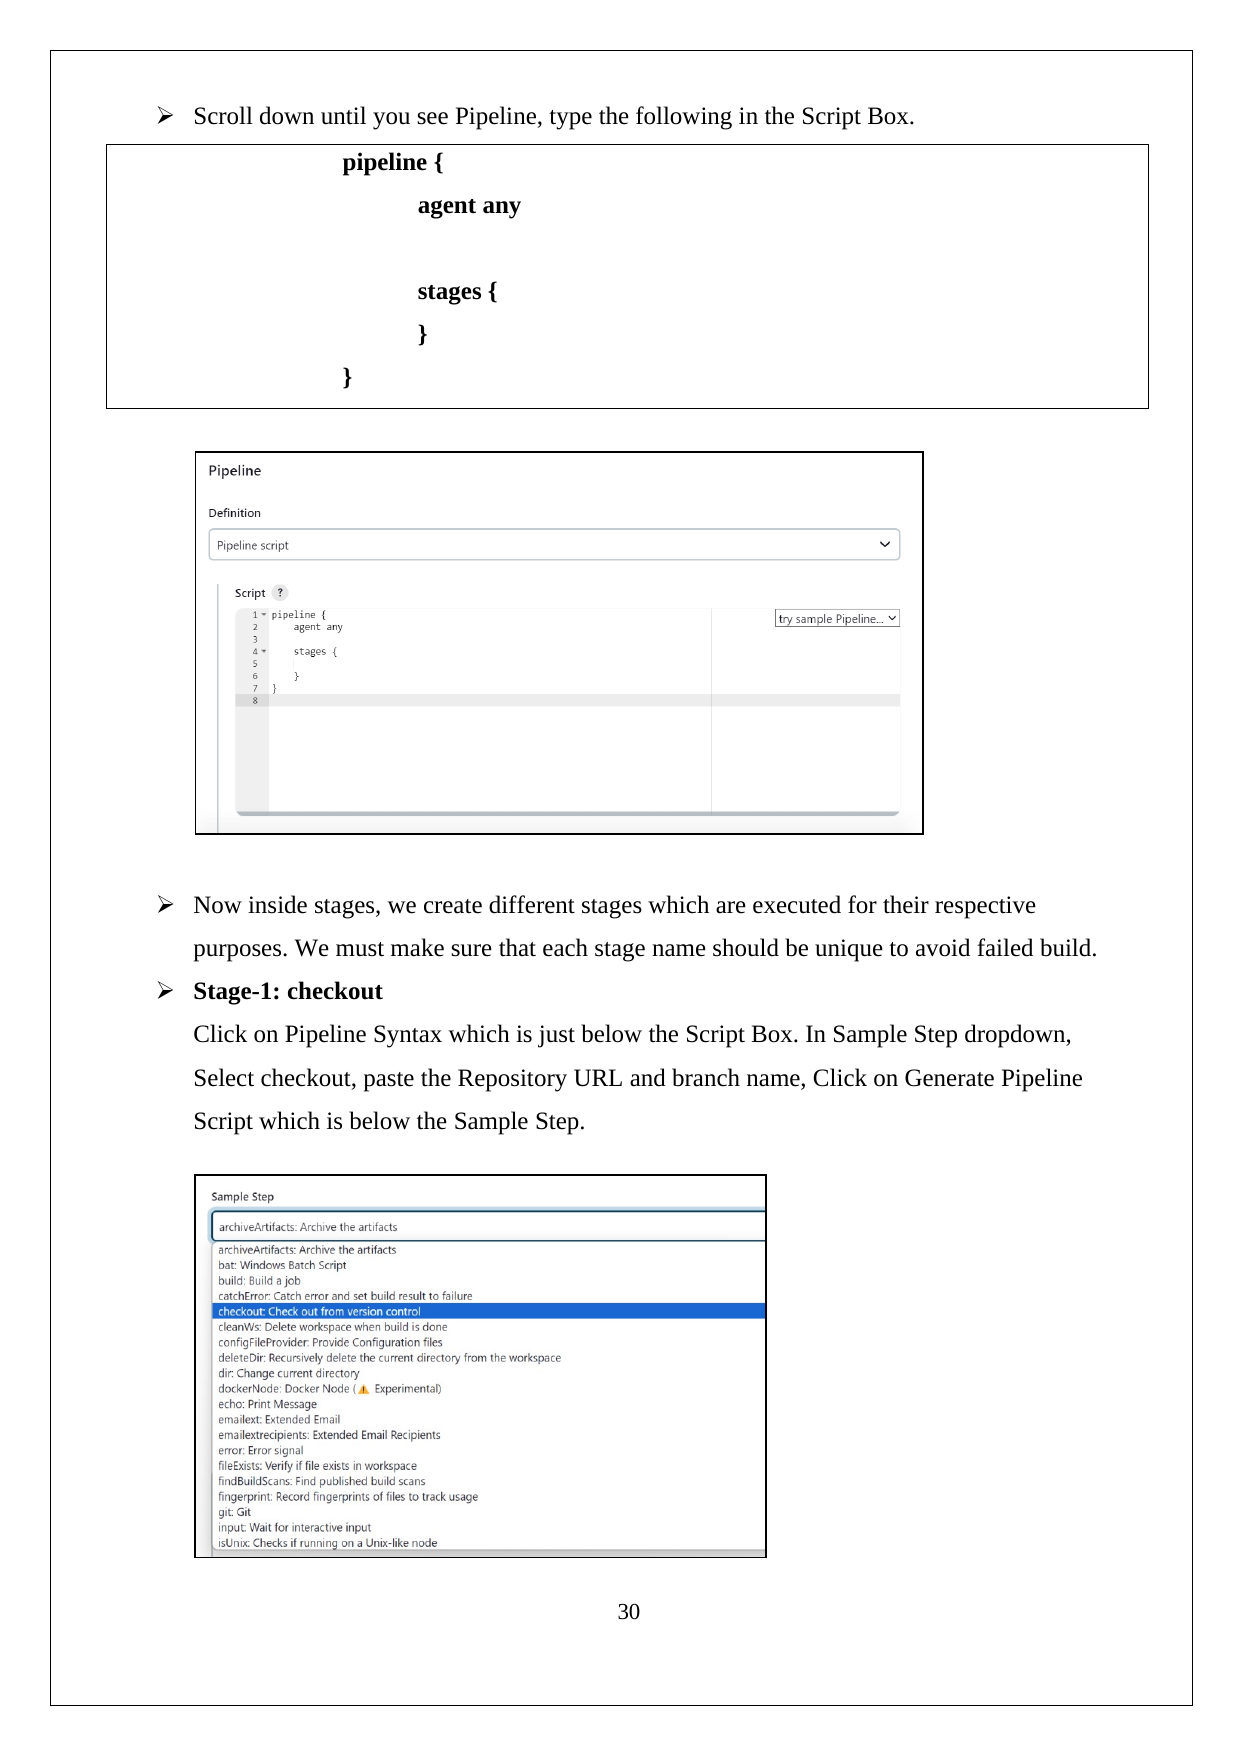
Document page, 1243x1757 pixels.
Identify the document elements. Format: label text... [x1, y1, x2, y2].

list Scroll down until you see Pipeline, type the following in the Script Box. [155, 101, 1161, 130]
text Click on Pipeline Syntax which is just below the Script Box. In Sample Step dropdown, Select checkout, paste the Repository URL and branch name, Click on Generate Pipeline Script which is below the Sample Step. [193, 1019, 1085, 1134]
list Now inside stages, we create different stages which are executed for their respective purposes. We must make sure that each stage name should be unique to avoid failed build. [156, 890, 1099, 962]
picture [196, 1191, 765, 1557]
picture [196, 464, 922, 833]
subtitle Stage-1: checkout [155, 976, 1161, 1005]
